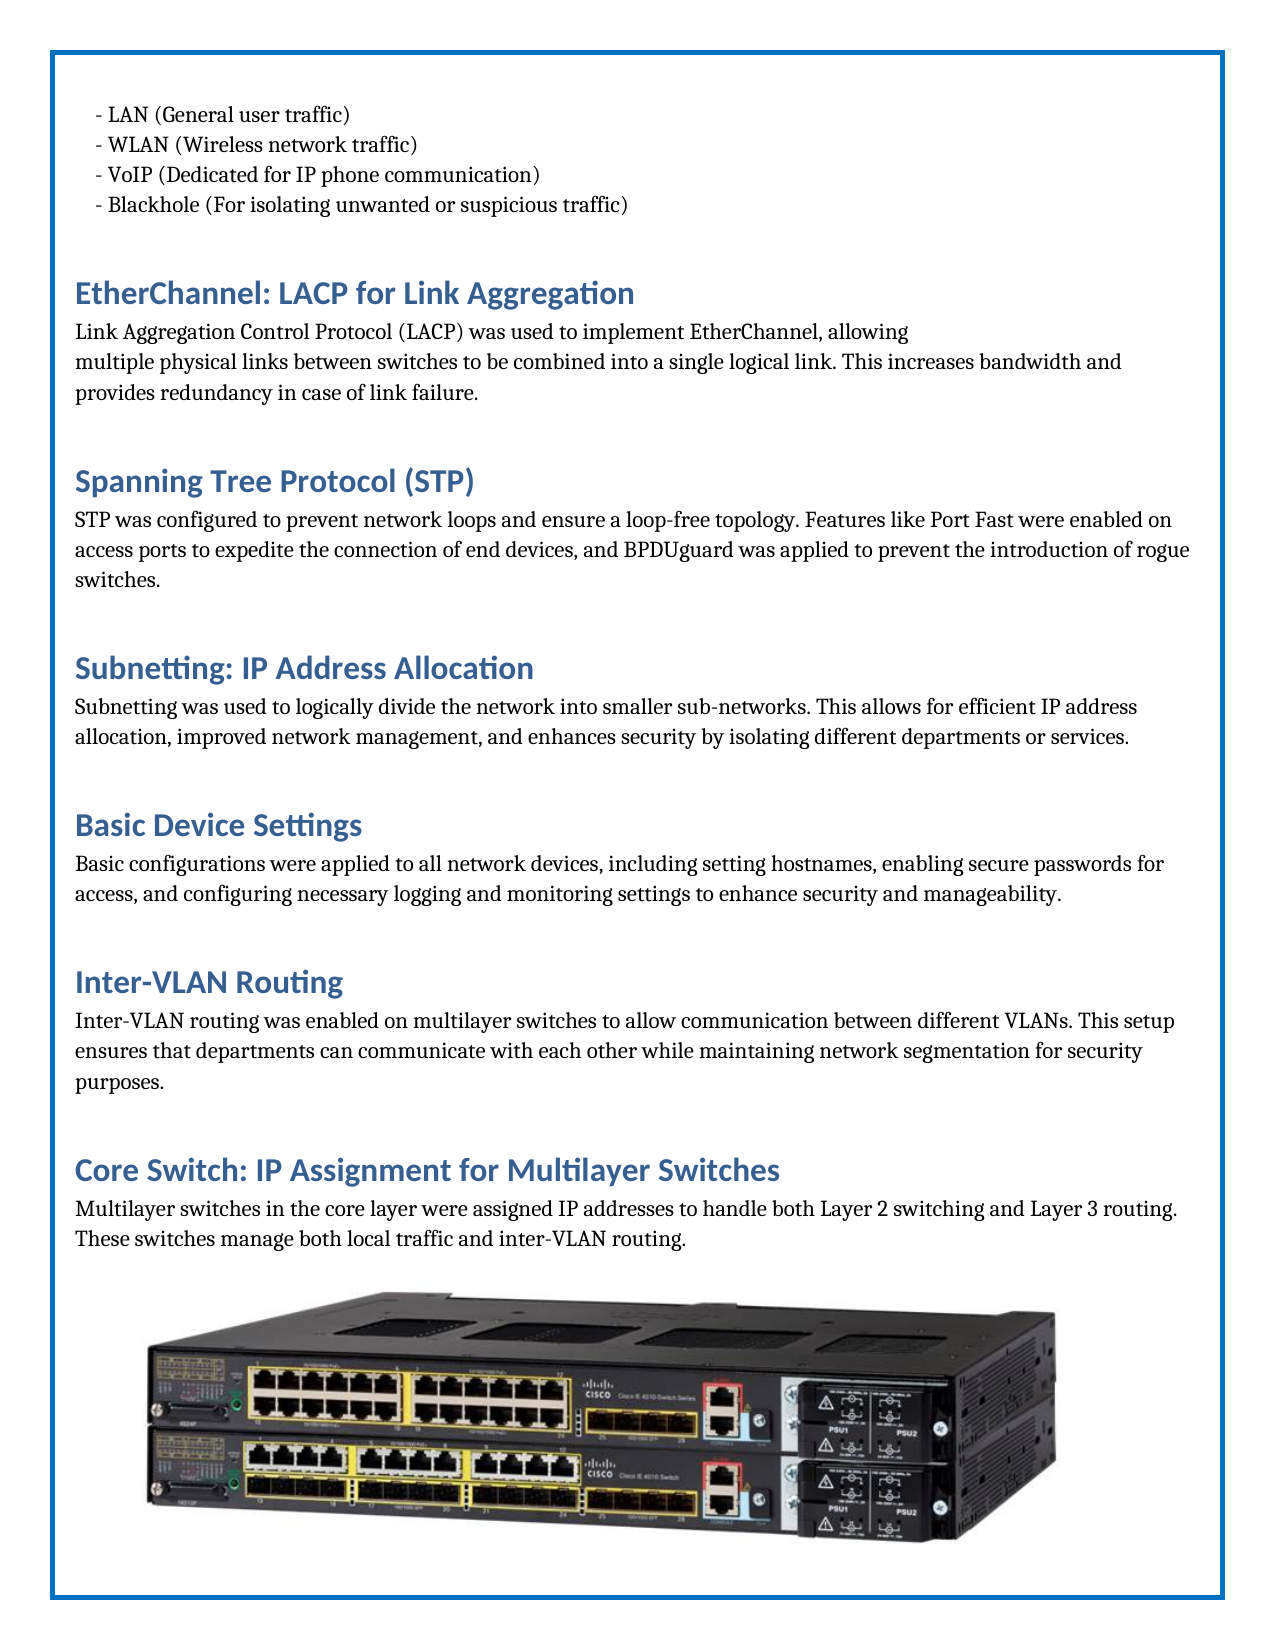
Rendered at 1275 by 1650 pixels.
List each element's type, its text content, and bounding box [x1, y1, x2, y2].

text Subnetting was used to logically divide the network into smaller sub-networks. This allows for efficient IP address allocation, improved network management, and enhances security by isolating different departments or services. [75, 694, 1200, 750]
subtitle Basic Device Settings [75, 804, 1200, 845]
text Multilayer switches in the core layer were assigned IP addresses to handle both Layer 2 switching and Layer 3 routing. These switches manage both local traffic and inter-VLAN routing. [75, 1196, 1200, 1252]
text Basic configurations were applied to all network devices, including setting hostnames, enabling secure passwords for access, and configuring necessary logging and monitoring settings to enhance security and manageability. [75, 851, 1200, 907]
subtitle Subnetting: IP Address Allocation [75, 647, 1200, 688]
text Link Aggregation Control Protocol (LACP) was used to implement EtherChannel, allowing multiple physical links between switches to be combined into a single logical link. This increases bandwidth and provides redundancy in case of link failure. [75, 319, 1200, 406]
subtitle EtherChannel: LACP for Link Aggregation [75, 272, 1200, 313]
subtitle Inter-VLAN Routing [75, 961, 1200, 1002]
picture [123, 1281, 1070, 1552]
subtitle Core Switch: IP Assignment for Multilayer Switches [75, 1149, 1200, 1189]
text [75, 101, 1200, 218]
text STP was configured to prevent network loops and ensure a loop-free topology. Features like Port Fast were enabled on access ports to expedite the connection of end devices, and BPDUguard was applied to prevent the introduction of rogue switches. [75, 506, 1200, 593]
subtitle Spanning Tree Protocol (STP) [75, 459, 1200, 500]
text Inter-VLAN routing was enabled on multilayer switches to allow communication between different VLANs. This setup ensures that departments can communicate with each other while maintaining network segmentation for security purposes. [75, 1008, 1200, 1095]
